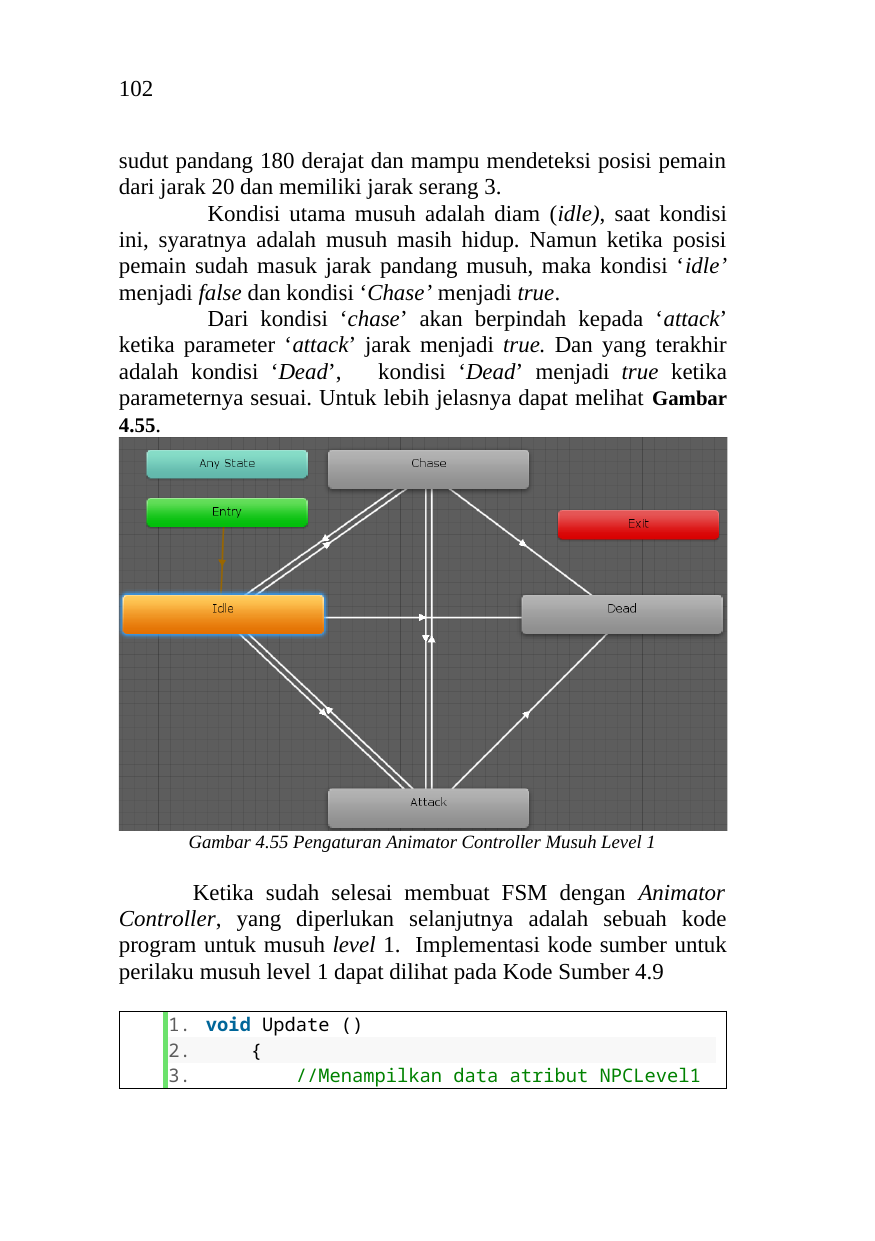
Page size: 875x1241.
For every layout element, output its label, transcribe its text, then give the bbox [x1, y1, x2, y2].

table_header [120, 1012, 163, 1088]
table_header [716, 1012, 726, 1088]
text Kondisi utama musuh adalah diam (idle), saat kondisi ini, syaratnya adalah musuh masih hidup. Namun ketika posisi pemain sudah masuk jarak pandang musuh, maka kondisi ‘idle’ menjadi false dan kondisi ‘Chase’ menjadi true. [119, 200, 727, 305]
picture [118, 437, 728, 831]
text Gambar 4.17 Pengaturan Animator Controller Musuh Level 1 [119, 831, 727, 852]
text Ketika sudah selesai membuat FSM dengan Animator Controller, yang diperlukan selanjutnya adalah sebuah kode program untuk musuh level 1. Implementasi kode sumber untuk perilaku musuh level 1 dapat dilihat pada Kode Sumber 4.9 [119, 879, 727, 984]
text Dari kondisi ‘chase’ akan berpindah kepada ‘attack’ ketika parameter ‘attack’ jarak menjadi true. Dan yang terakhir adalah kondisi ‘Dead’, kondisi ‘Dead’ menjadi true ketika parameternya sesuai. Untuk lebih jelasnya dapat melihat Gambar 4.17. [119, 305, 727, 437]
